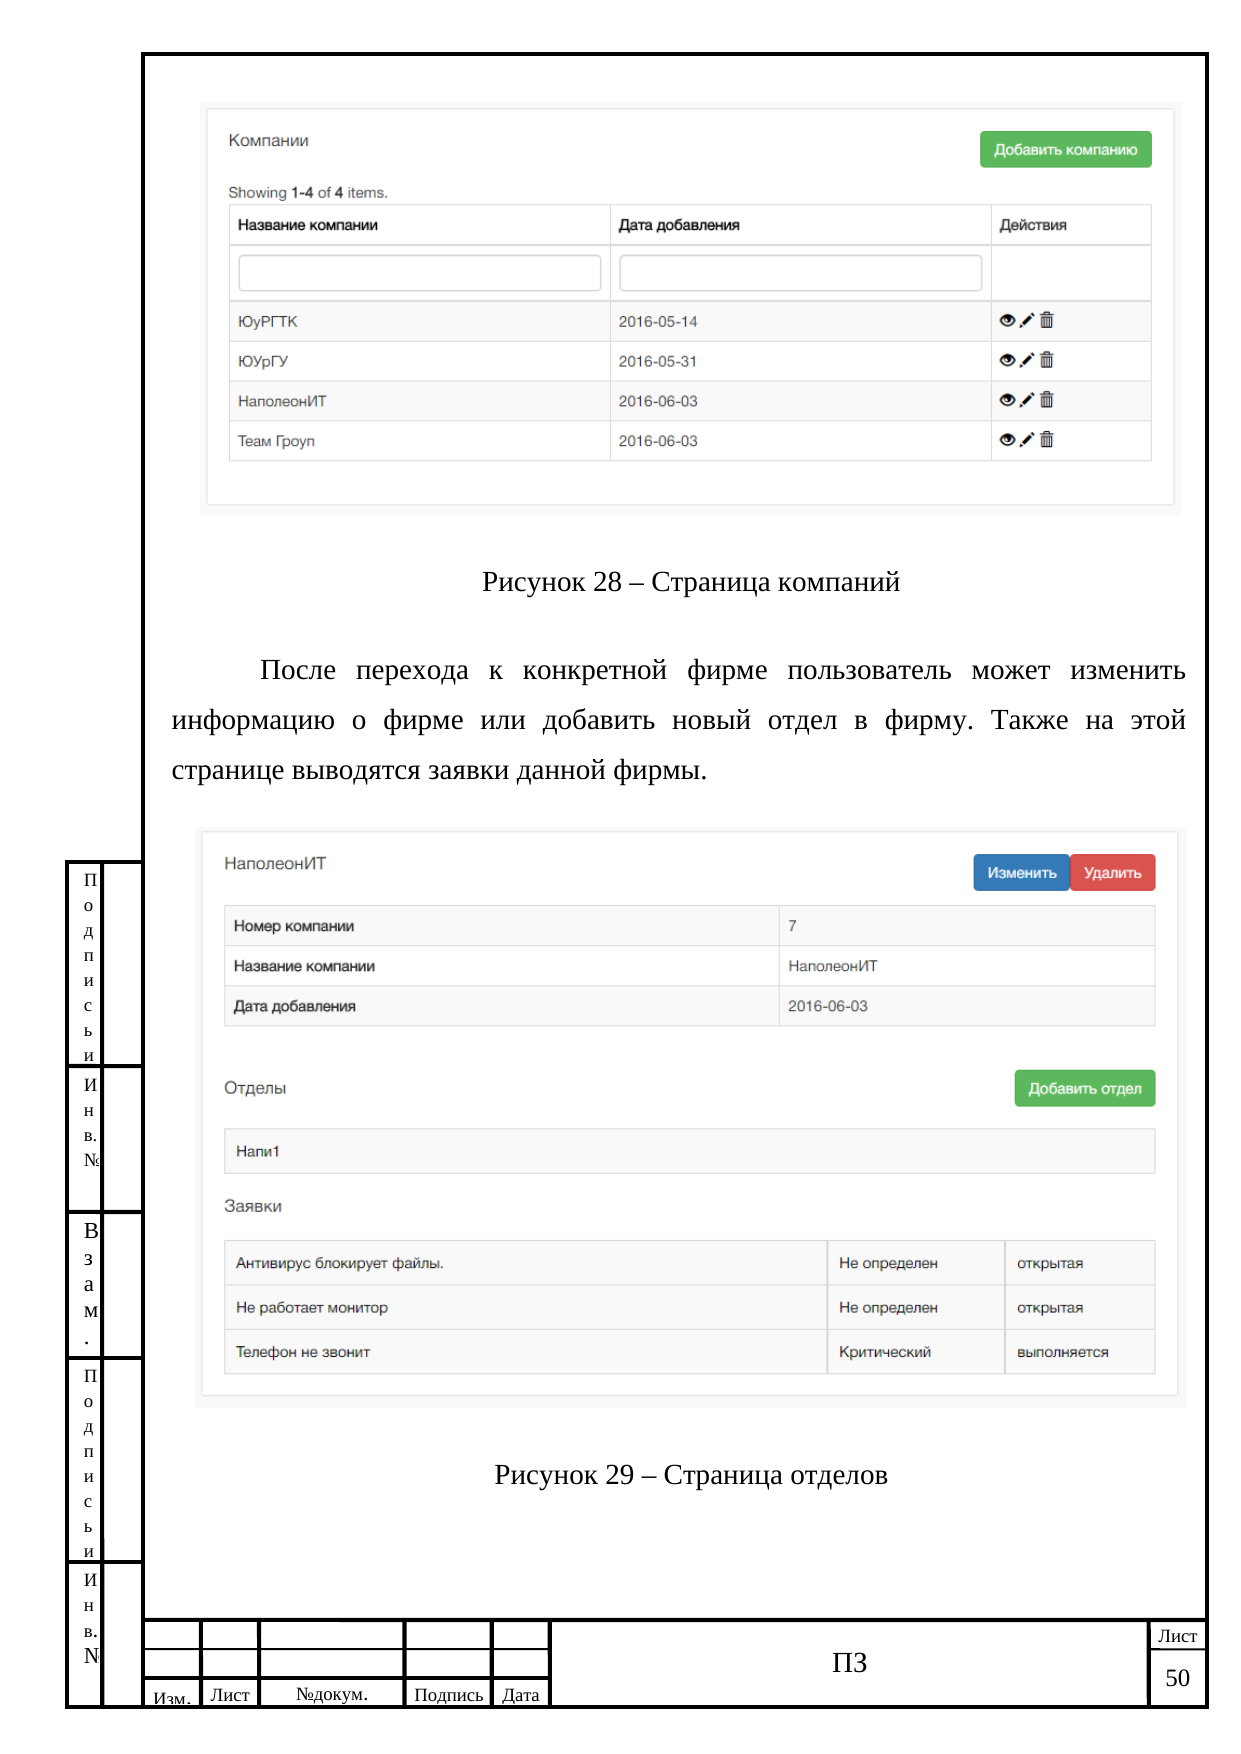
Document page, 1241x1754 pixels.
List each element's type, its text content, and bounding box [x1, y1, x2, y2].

text Рисунок 29 – Страница отделов [171, 1457, 1211, 1491]
picture [200, 102, 1182, 515]
picture [195, 827, 1187, 1408]
text После перехода к конкретной фирме пользователь может изменить информацию о фирме или добавить новый отдел в фирму. Также на этой странице выводятся заявки данной фирмы. [171, 652, 1187, 786]
text Рисунок 28 – Страница компаний [171, 564, 1211, 598]
